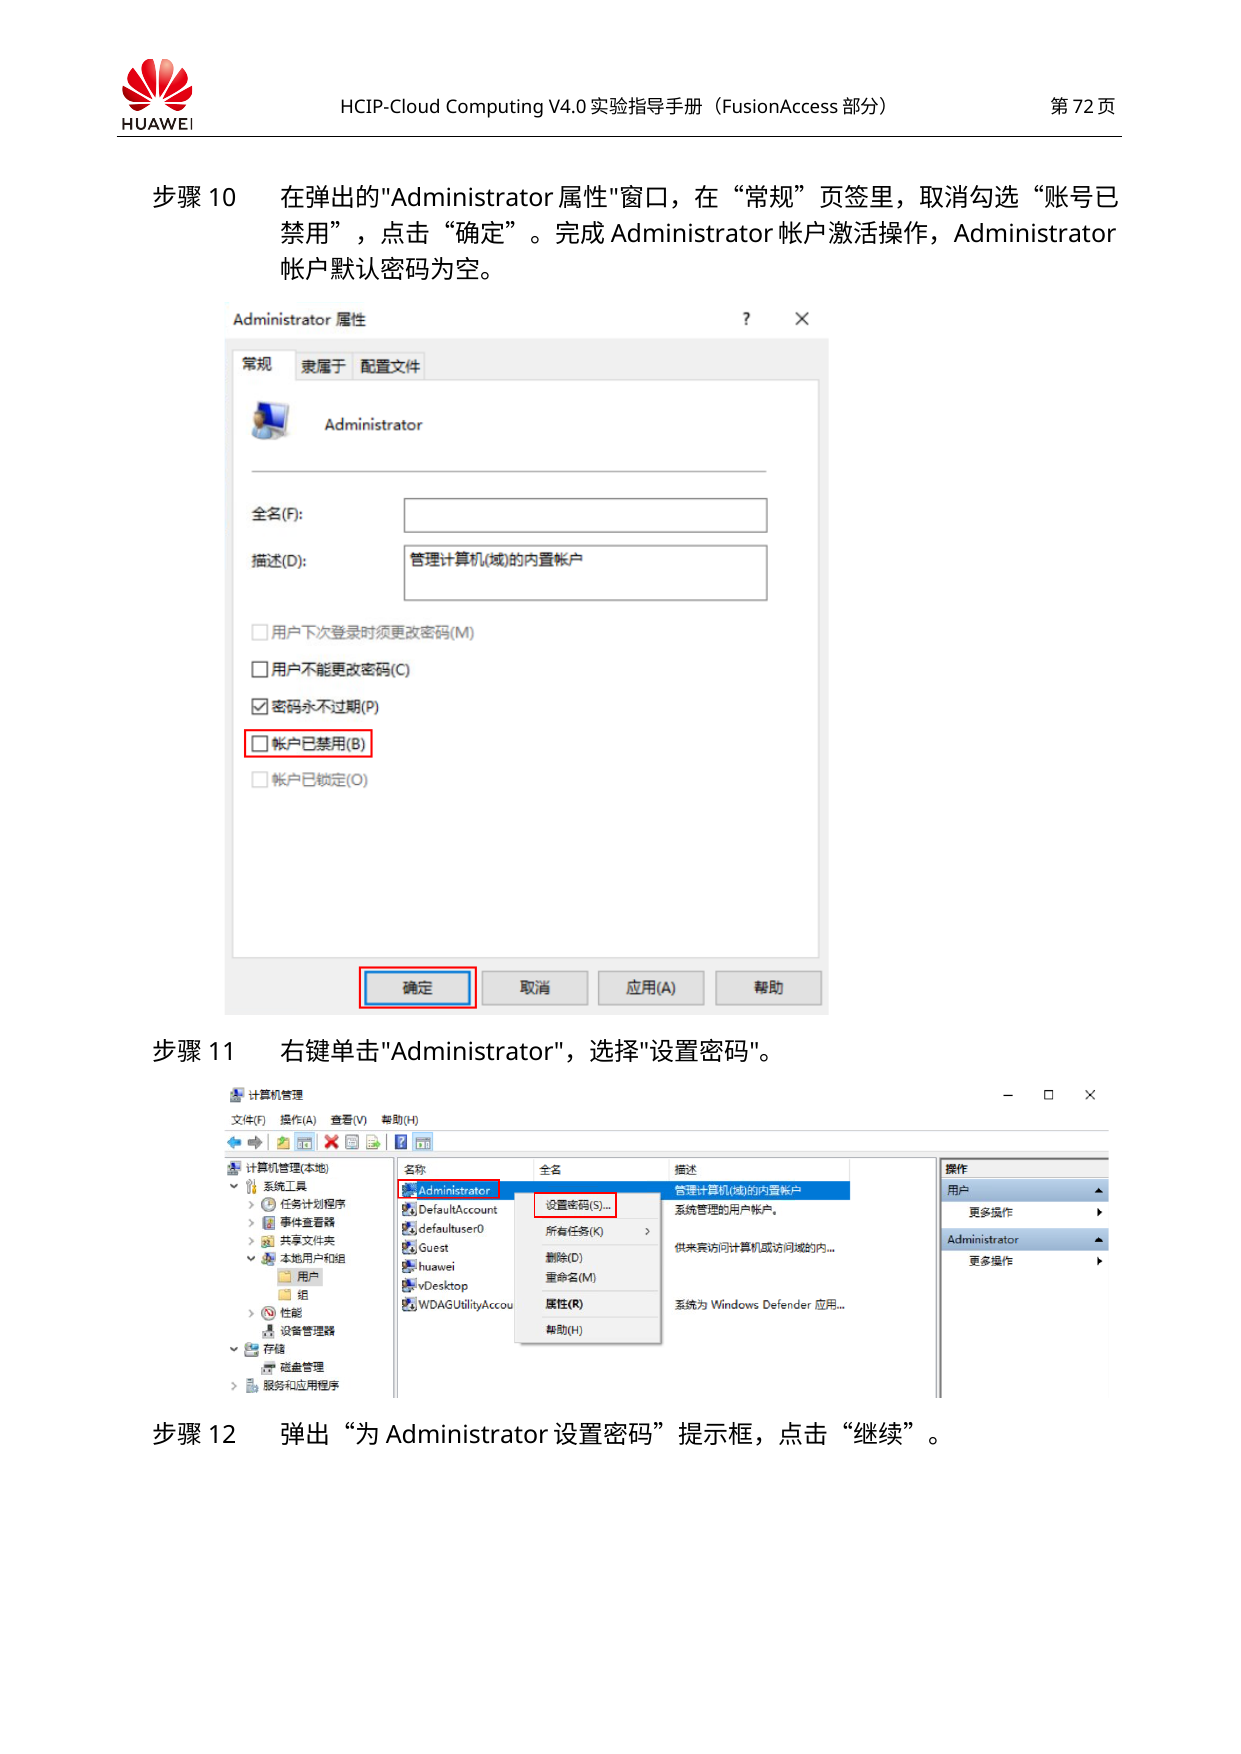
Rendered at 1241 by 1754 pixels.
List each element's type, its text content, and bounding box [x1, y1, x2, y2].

text 弹出“为Administrator设置密码”提示框，点击“继续”。 [236, 1414, 1122, 1451]
text 在弹出的"Administrator属性"窗口，在“常规”页签里，取消勾选“账号已禁用”，点击“确定”。完成Administrator帐户激活操作，Administrator帐户默认密码为空。 [236, 177, 1122, 286]
picture [224, 302, 829, 1015]
picture [224, 1083, 1109, 1398]
text 右键单击"Administrator"，选择"设置密码"。 [236, 1031, 1122, 1067]
picture [122, 59, 193, 130]
